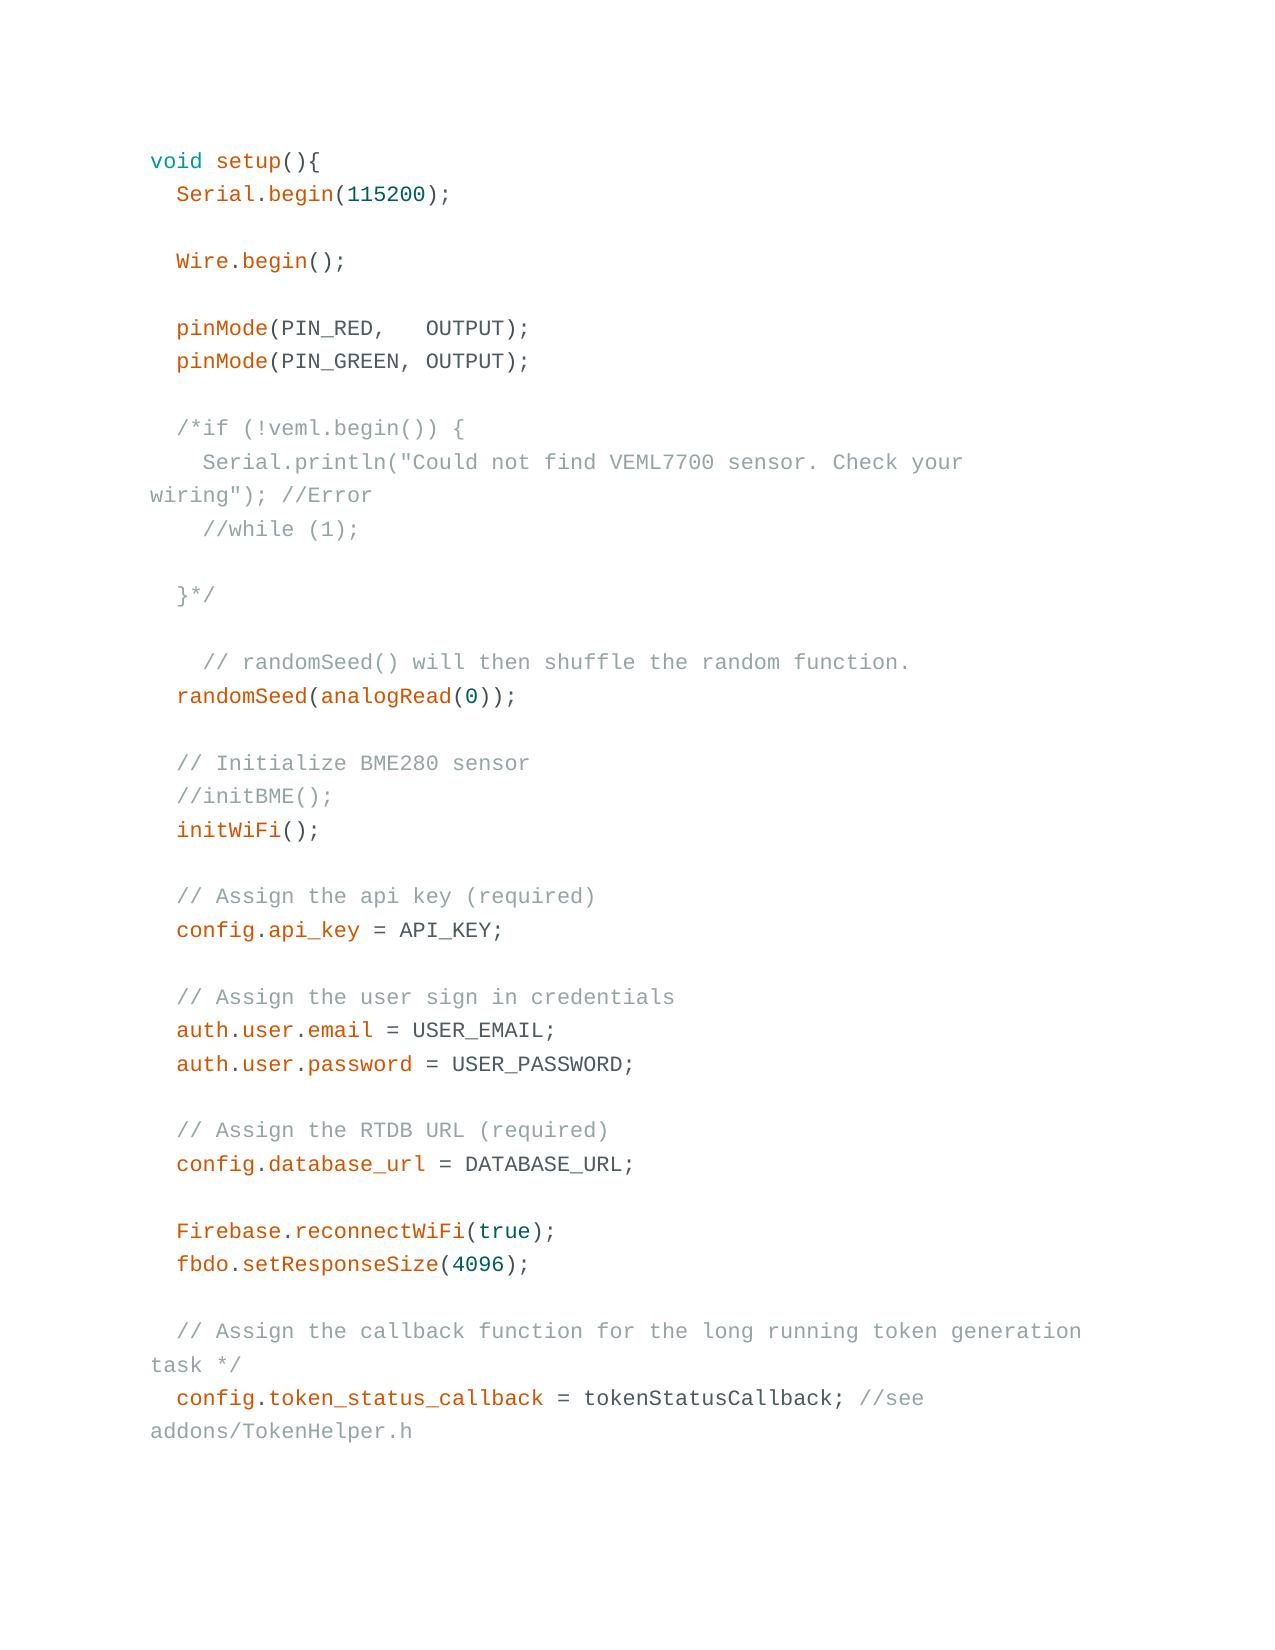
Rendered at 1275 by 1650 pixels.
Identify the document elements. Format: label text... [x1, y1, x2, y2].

text Firebase.reconnectWiFi(true); [150, 1220, 1125, 1245]
text Wire.begin(); [150, 250, 1125, 275]
text config.database_url = DATABASE_URL; [150, 1153, 1125, 1178]
text initWiFi(); [150, 819, 1125, 843]
text // randomSeed() will then shuffle the random function. [150, 652, 1125, 676]
text // Assign the api key (required) [150, 886, 1125, 910]
text config.token_status_callback = tokenStatusCallback; //see addons/TokenHelper.h [150, 1387, 1125, 1445]
text pinMode(PIN_GREEN, OUTPUT); [150, 351, 1125, 375]
text }*/ [150, 585, 1125, 609]
text //initBME(); [150, 785, 1125, 810]
text randomSeed(analogRead(0)); [150, 685, 1125, 710]
text // Assign the callback function for the long running token generation task */ [150, 1320, 1125, 1378]
text void setup(){ [150, 150, 1125, 175]
text Serial.begin(115200); [150, 183, 1125, 208]
text Serial.println("Could not find VEML7700 sensor. Check your wiring"); //Error [150, 451, 1125, 509]
text // Assign the user sign in credentials [150, 986, 1125, 1011]
text /*if (!veml.begin()) { [150, 417, 1125, 442]
text config.api_key = API_KEY; [150, 919, 1125, 944]
text //while (1); [150, 518, 1125, 543]
text auth.user.password = USER_PASSWORD; [150, 1053, 1125, 1078]
text fbdo.setResponseSize(4096); [150, 1253, 1125, 1278]
text // Assign the RTDB URL (required) [150, 1120, 1125, 1144]
text auth.user.email = USER_EMAIL; [150, 1019, 1125, 1044]
text pinMode(PIN_RED, OUTPUT); [150, 317, 1125, 342]
text // Initialize BME280 sensor [150, 752, 1125, 777]
